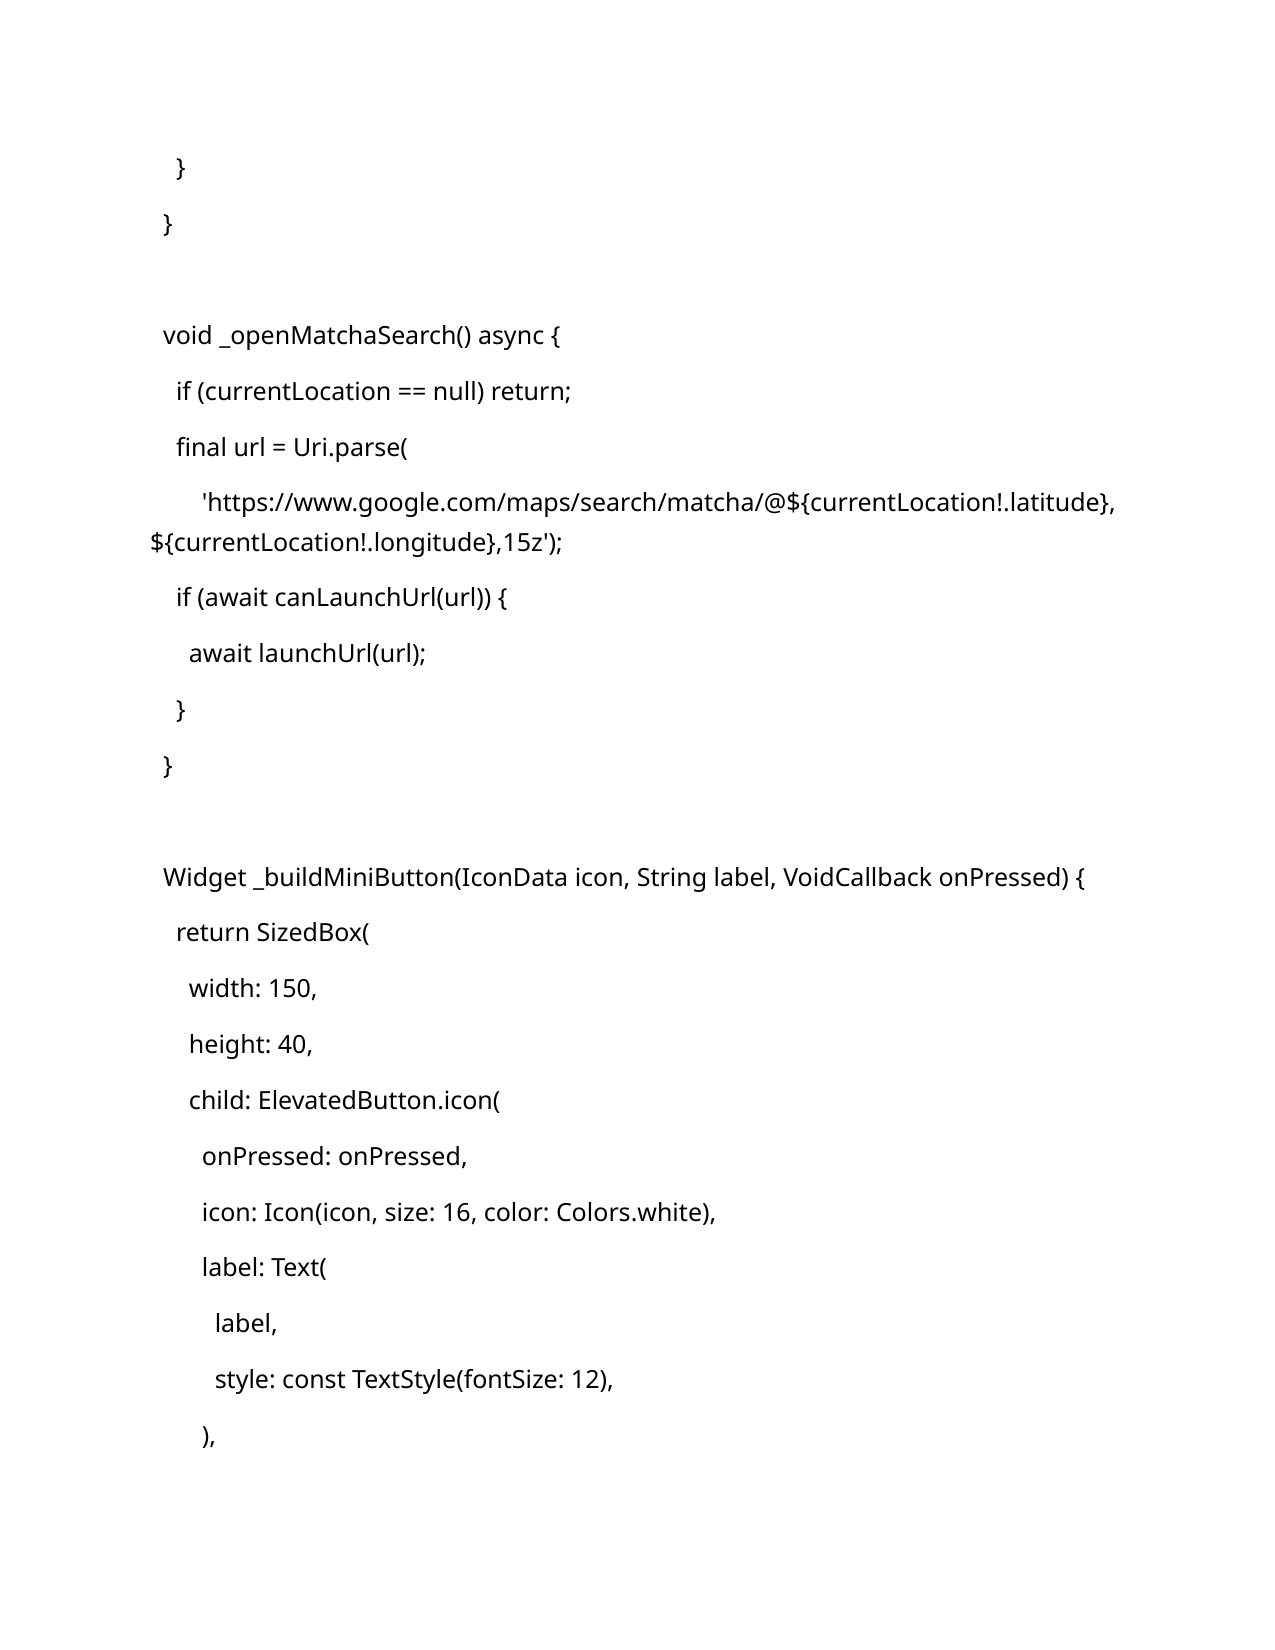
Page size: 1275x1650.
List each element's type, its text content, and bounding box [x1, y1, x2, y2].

text 'https://www.google.com/maps/search/matcha/@${currentLocation!.latitude},${currentLocation!.longitude},15z'); [150, 485, 1125, 558]
text height: 40, [150, 1027, 1125, 1061]
text final url = Uri.parse( [150, 429, 1125, 463]
text void _openMatchaSearch() async { [150, 317, 1125, 352]
text width: 150, [150, 971, 1125, 1005]
text onPressed: onPressed, [150, 1138, 1125, 1172]
text return SizedBox( [150, 915, 1125, 949]
text icon: Icon(icon, size: 16, color: Colors.white), [150, 1194, 1125, 1228]
text child: ElevatedButton.icon( [150, 1082, 1125, 1117]
text } [150, 692, 1125, 726]
text if (await canLaunchUrl(url)) { [150, 580, 1125, 614]
text ), [150, 1417, 1125, 1452]
text label, [150, 1306, 1125, 1340]
text await launchUrl(url); [150, 636, 1125, 670]
text style: const TextStyle(fontSize: 12), [150, 1362, 1125, 1396]
text } [150, 747, 1125, 782]
text label: Text( [150, 1250, 1125, 1284]
text Widget _buildMiniButton(IconData icon, String label, VoidCallback onPressed) { [150, 859, 1125, 893]
text } [150, 150, 1125, 184]
text } [150, 206, 1125, 240]
text if (currentLocation == null) return; [150, 373, 1125, 407]
